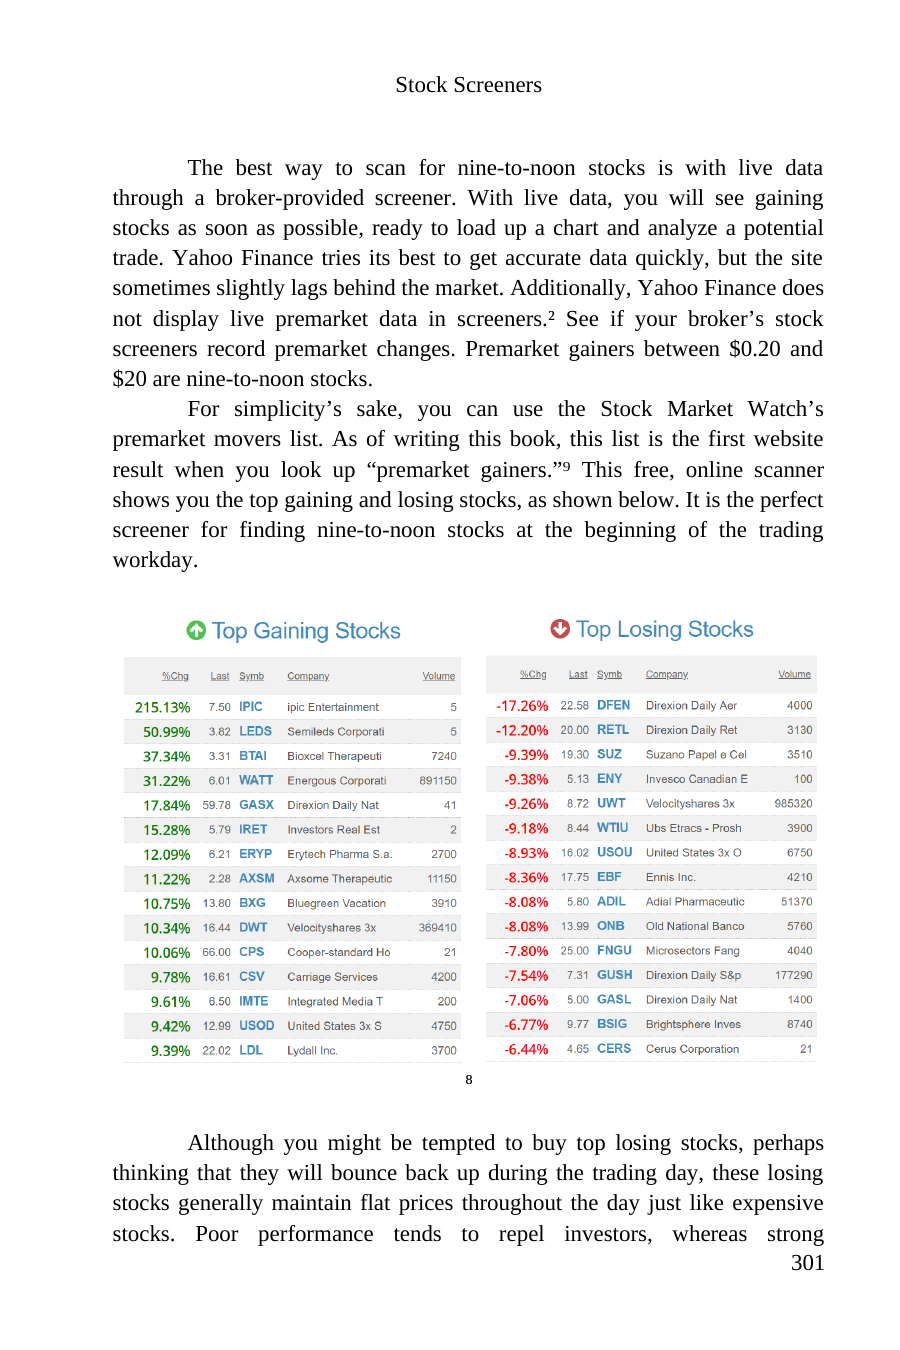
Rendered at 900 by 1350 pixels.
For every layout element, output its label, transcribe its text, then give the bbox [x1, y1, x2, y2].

picture [112, 606, 826, 1065]
text For simplicity’s sake, you can use the Stock Market Watch’s premarket movers list. As of writing this book, this list is the first website result when you look up “premarket gainers.”⁹ This free, online scanner shows you the top gaining and losing stocks, as shown below. It is the perfect screener for finding nine-to-noon stocks at the beginning of the trading workday. [112, 477, 825, 573]
text ⁸ [112, 1068, 825, 1095]
text The best way to scan for nine-to-noon stocks is with live data through a broker-provided screener. With live data, you will see gaining stocks as soon as possible, ready to load up a chart and analyze a potential trade. Yahoo Finance tries its best to get accurate data quickly, but the site sometimes slightly lags behind the market. Additionally, Yahoo Finance does not display live premarket data in screeners.² See if your broker’s stock screeners record premarket changes. Premarket gainers between $0.20 and $20 are nine-to-noon stocks. [112, 154, 825, 391]
text For simplicity’s sake, you can use the Stock Market Watch’s premarket movers list. As of writing this book, this list is the first website result when you look up “premarket gainers.”⁹ This free, online scanner shows you the top gaining and losing stocks, as shown below. It is the perfect screener for finding nine-to-noon stocks at the beginning of the trading workday. [112, 395, 825, 435]
